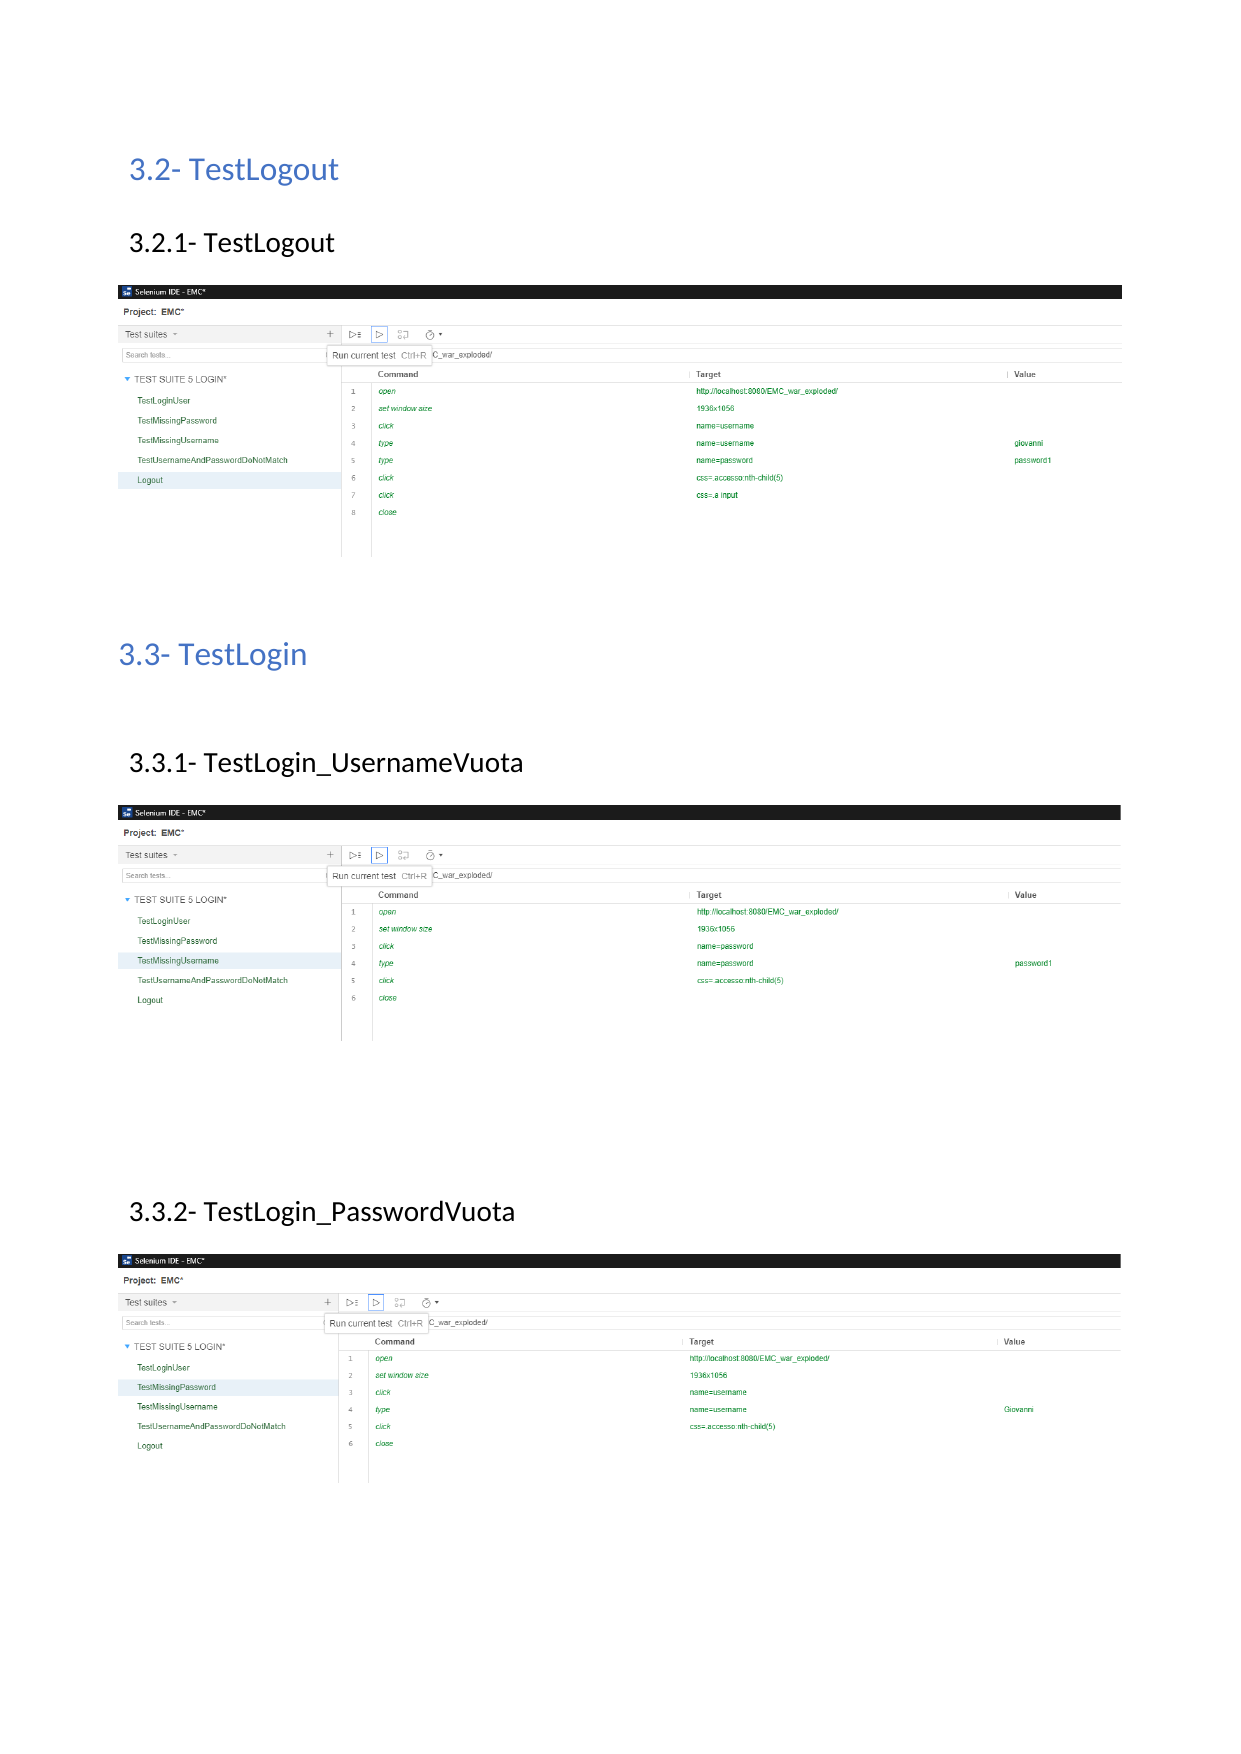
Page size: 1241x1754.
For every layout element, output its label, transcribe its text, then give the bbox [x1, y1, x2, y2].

text 3.2.1- TestLogout [129, 224, 1122, 259]
text 3.3.1- TestLogin_UsernameVuota [129, 744, 1122, 780]
text 3.3- TestLogin [118, 632, 1122, 673]
picture [118, 805, 1121, 1041]
picture [118, 285, 1122, 557]
text 3.2- TestLogout [129, 148, 1122, 188]
picture [118, 1254, 1121, 1483]
text 3.3.2- TestLogin_PasswordVuota [129, 1193, 1122, 1229]
